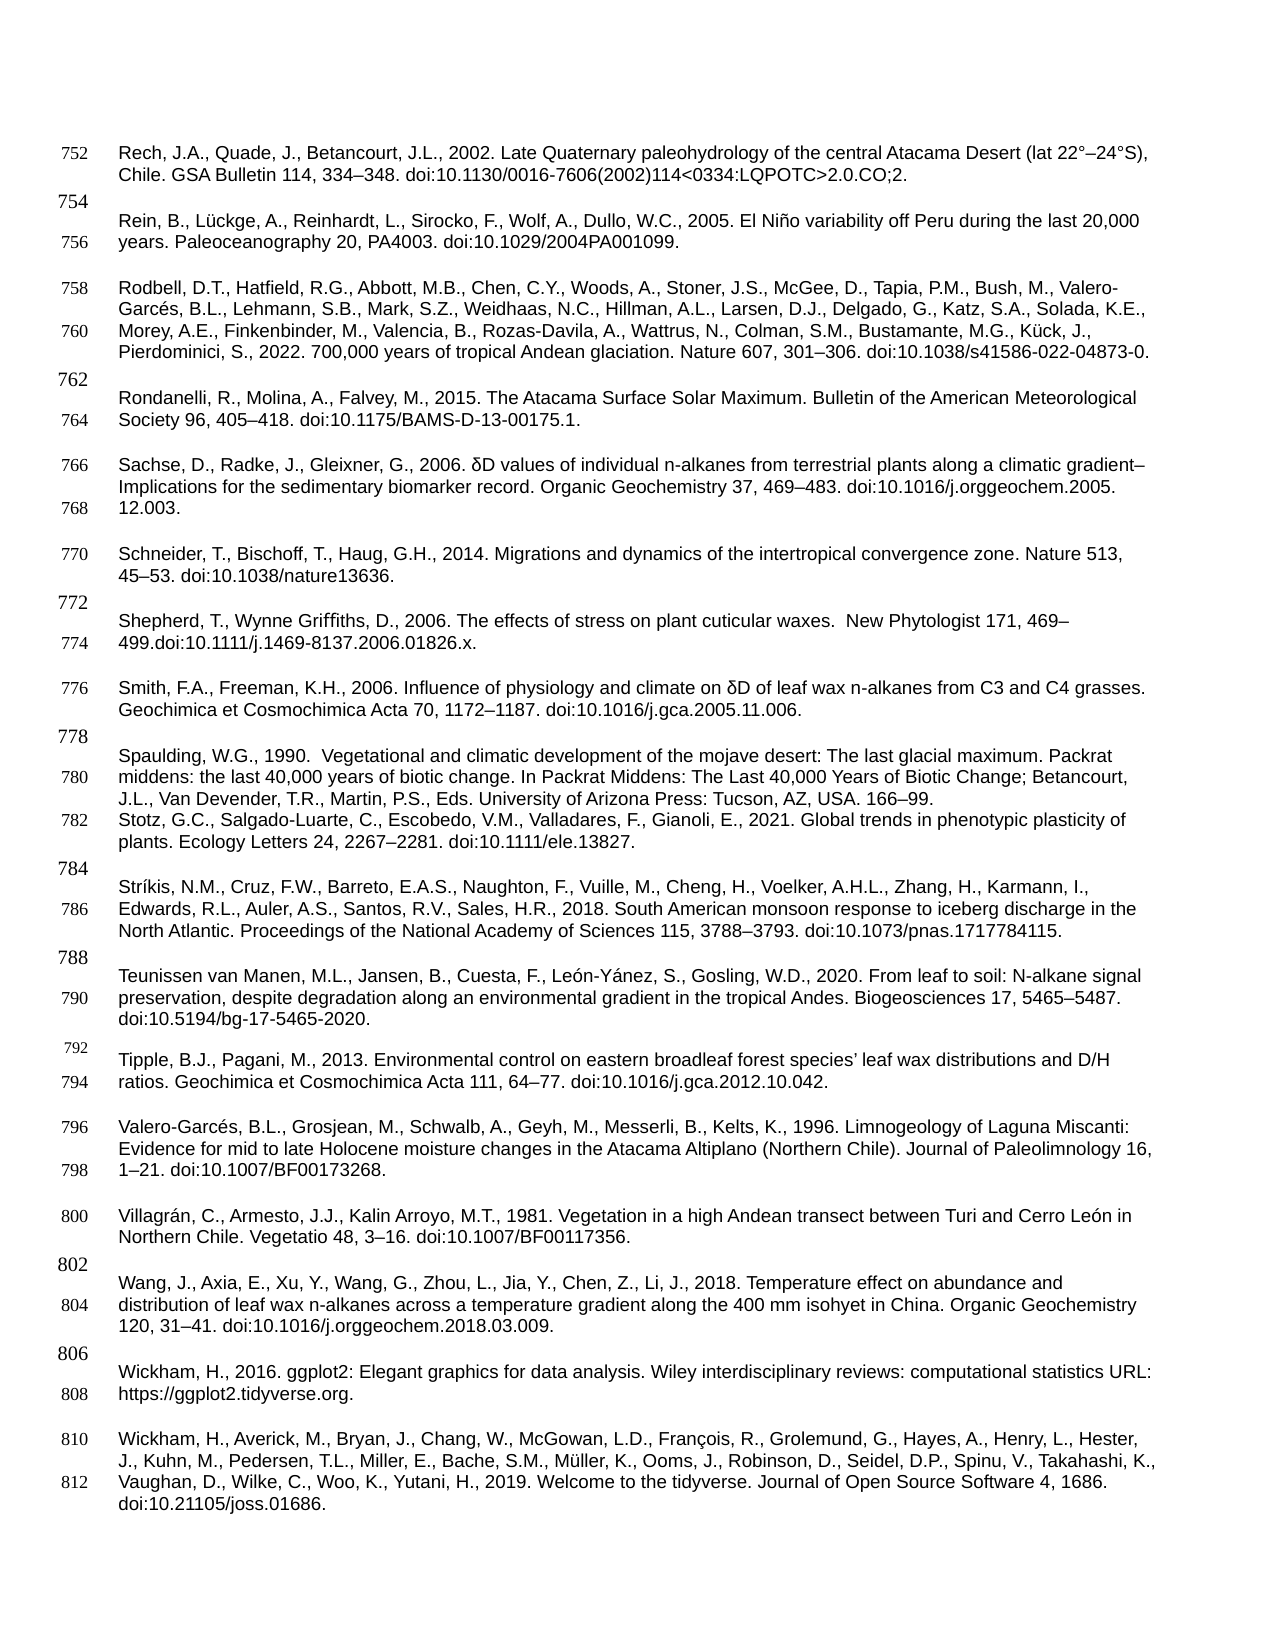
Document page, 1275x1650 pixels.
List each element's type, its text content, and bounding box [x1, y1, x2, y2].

text Rodbell, D.T., Hatfield, R.G., Abbott, M.B., Chen, C.Y., Woods, A., Stoner, J.S., McGee, D., Tapia, P.M., Bush, M., Valero-Garcés, B.L., Lehmann, S.B., Mark, S.Z., Weidhaas, N.C., Hillman, A.L., Larsen, D.J., Delgado, G., Katz, S.A., Solada, K.E., Morey, A.E., Finkenbinder, M., Valencia, B., Rozas-Davila, A., Wattrus, N., Colman, S.M., Bustamante, M.G., Kück, J., Pierdominici, S., 2022. 700,000 years of tropical Andean glaciation. Nature 607, 301–306. doi:10.1038/s41586-022-04873-0. [118, 277, 1157, 363]
text Teunissen van Manen, M.L., Jansen, B., Cuesta, F., León-Yánez, S., Gosling, W.D., 2020. From leaf to soil: N-alkane signal preservation, despite degradation along an environmental gradient in the tropical Andes. Biogeosciences 17, 5465–5487. doi:10.5194/bg-17-5465-2020. [118, 965, 1157, 1030]
text Stotz, G.C., Salgado-Luarte, C., Escobedo, V.M., Valladares, F., Gianoli, E., 2021. Global trends in phenotypic plasticity of plants. Ecology Letters 24, 2267–2281. doi:10.1111/ele.13827. [118, 809, 1157, 852]
text Wickham, H., Averick, M., Bryan, J., Chang, W., McGowan, L.D., François, R., Grolemund, G., Hayes, A., Henry, L., Hester, J., Kuhn, M., Pedersen, T.L., Miller, E., Bache, S.M., Müller, K., Ooms, J., Robinson, D., Seidel, D.P., Spinu, V., Takahashi, K., Vaughan, D., Wilke, C., Woo, K., Yutani, H., 2019. Welcome to the tidyverse. Journal of Open Source Software 4, 1686. doi:10.21105/joss.01686. [118, 1428, 1157, 1514]
text Wickham, H., 2016. ggplot2: Elegant graphics for data analysis. Wiley interdisciplinary reviews: computational statistics URL: https://ggplot2.tidyverse.org. [118, 1361, 1157, 1404]
text Villagrán, C., Armesto, J.J., Kalin Arroyo, M.T., 1981. Vegetation in a high Andean transect between Turi and Cerro León in Northern Chile. Vegetatio 48, 3–16. doi:10.1007/BF00117356. [118, 1205, 1157, 1248]
text Spaulding, W.G., 1990. Vegetational and climatic development of the mojave desert: The last glacial maximum. Packrat middens: the last 40,000 years of biotic change. In Packrat Middens: The Last 40,000 Years of Biotic Change; Betancourt, J.L., Van Devender, T.R., Martin, P.S., Eds. University of Arizona Press: Tucson, AZ, USA. 166–99. [118, 744, 1157, 809]
text Shepherd, T., Wynne Griﬀiths, D., 2006. The effects of stress on plant cuticular waxes. New Phytologist 171, 469–499.doi:10.1111/j.1469-8137.2006.01826.x. [118, 610, 1157, 653]
text Smith, F.A., Freeman, K.H., 2006. Influence of physiology and climate on δD of leaf wax n-alkanes from C3 and C4 grasses. Geochimica et Cosmochimica Acta 70, 1172–1187. doi:10.1016/j.gca.2005.11.006. [118, 677, 1157, 720]
text Schneider, T., Bischoff, T., Haug, G.H., 2014. Migrations and dynamics of the intertropical convergence zone. Nature 513, 45–53. doi:10.1038/nature13636. [118, 543, 1157, 586]
text Wang, J., Axia, E., Xu, Y., Wang, G., Zhou, L., Jia, Y., Chen, Z., Li, J., 2018. Temperature effect on abundance and distribution of leaf wax n-alkanes across a temperature gradient along the 400 mm isohyet in China. Organic Geochemistry 120, 31–41. doi:10.1016/j.orggeochem.2018.03.009. [118, 1272, 1157, 1337]
text Rech, J.A., Quade, J., Betancourt, J.L., 2002. Late Quaternary paleohydrology of the central Atacama Desert (lat 22°–24°S), Chile. GSA Bulletin 114, 334–348. doi:10.1130/0016-7606(2002)114<0334:LQPOTC>2.0.CO;2. [118, 142, 1157, 185]
text Rondanelli, R., Molina, A., Falvey, M., 2015. The Atacama Surface Solar Maximum. Bulletin of the American Meteorological Society 96, 405–418. doi:10.1175/BAMS-D-13-00175.1. [118, 387, 1157, 430]
text Tipple, B.J., Pagani, M., 2013. Environmental control on eastern broadleaf forest species’ leaf wax distributions and D/H ratios. Geochimica et Cosmochimica Acta 111, 64–77. doi:10.1016/j.gca.2012.10.042. [118, 1049, 1157, 1092]
text Valero-Garcés, B.L., Grosjean, M., Schwalb, A., Geyh, M., Messerli, B., Kelts, K., 1996. Limnogeology of Laguna Miscanti: Evidence for mid to late Holocene moisture changes in the Atacama Altiplano (Northern Chile). Journal of Paleolimnology 16, 1–21. doi:10.1007/BF00173268. [118, 1116, 1157, 1181]
text Sachse, D., Radke, J., Gleixner, G., 2006. δD values of individual n-alkanes from terrestrial plants along a climatic gradient– Implications for the sedimentary biomarker record. Organic Geochemistry 37, 469–483. doi:10.1016/j.orggeochem.2005. 12.003. [118, 454, 1157, 519]
text Stríkis, N.M., Cruz, F.W., Barreto, E.A.S., Naughton, F., Vuille, M., Cheng, H., Voelker, A.H.L., Zhang, H., Karmann, I., Edwards, R.L., Auler, A.S., Santos, R.V., Sales, H.R., 2018. South American monsoon response to iceberg discharge in the North Atlantic. Proceedings of the National Academy of Sciences 115, 3788–3793. doi:10.1073/pnas.1717784115. [118, 876, 1157, 941]
text Rein, B., Lückge, A., Reinhardt, L., Sirocko, F., Wolf, A., Dullo, W.C., 2005. El Niño variability off Peru during the last 20,000 years. Paleoceanography 20, PA4003. doi:10.1029/2004PA001099. [118, 209, 1157, 252]
